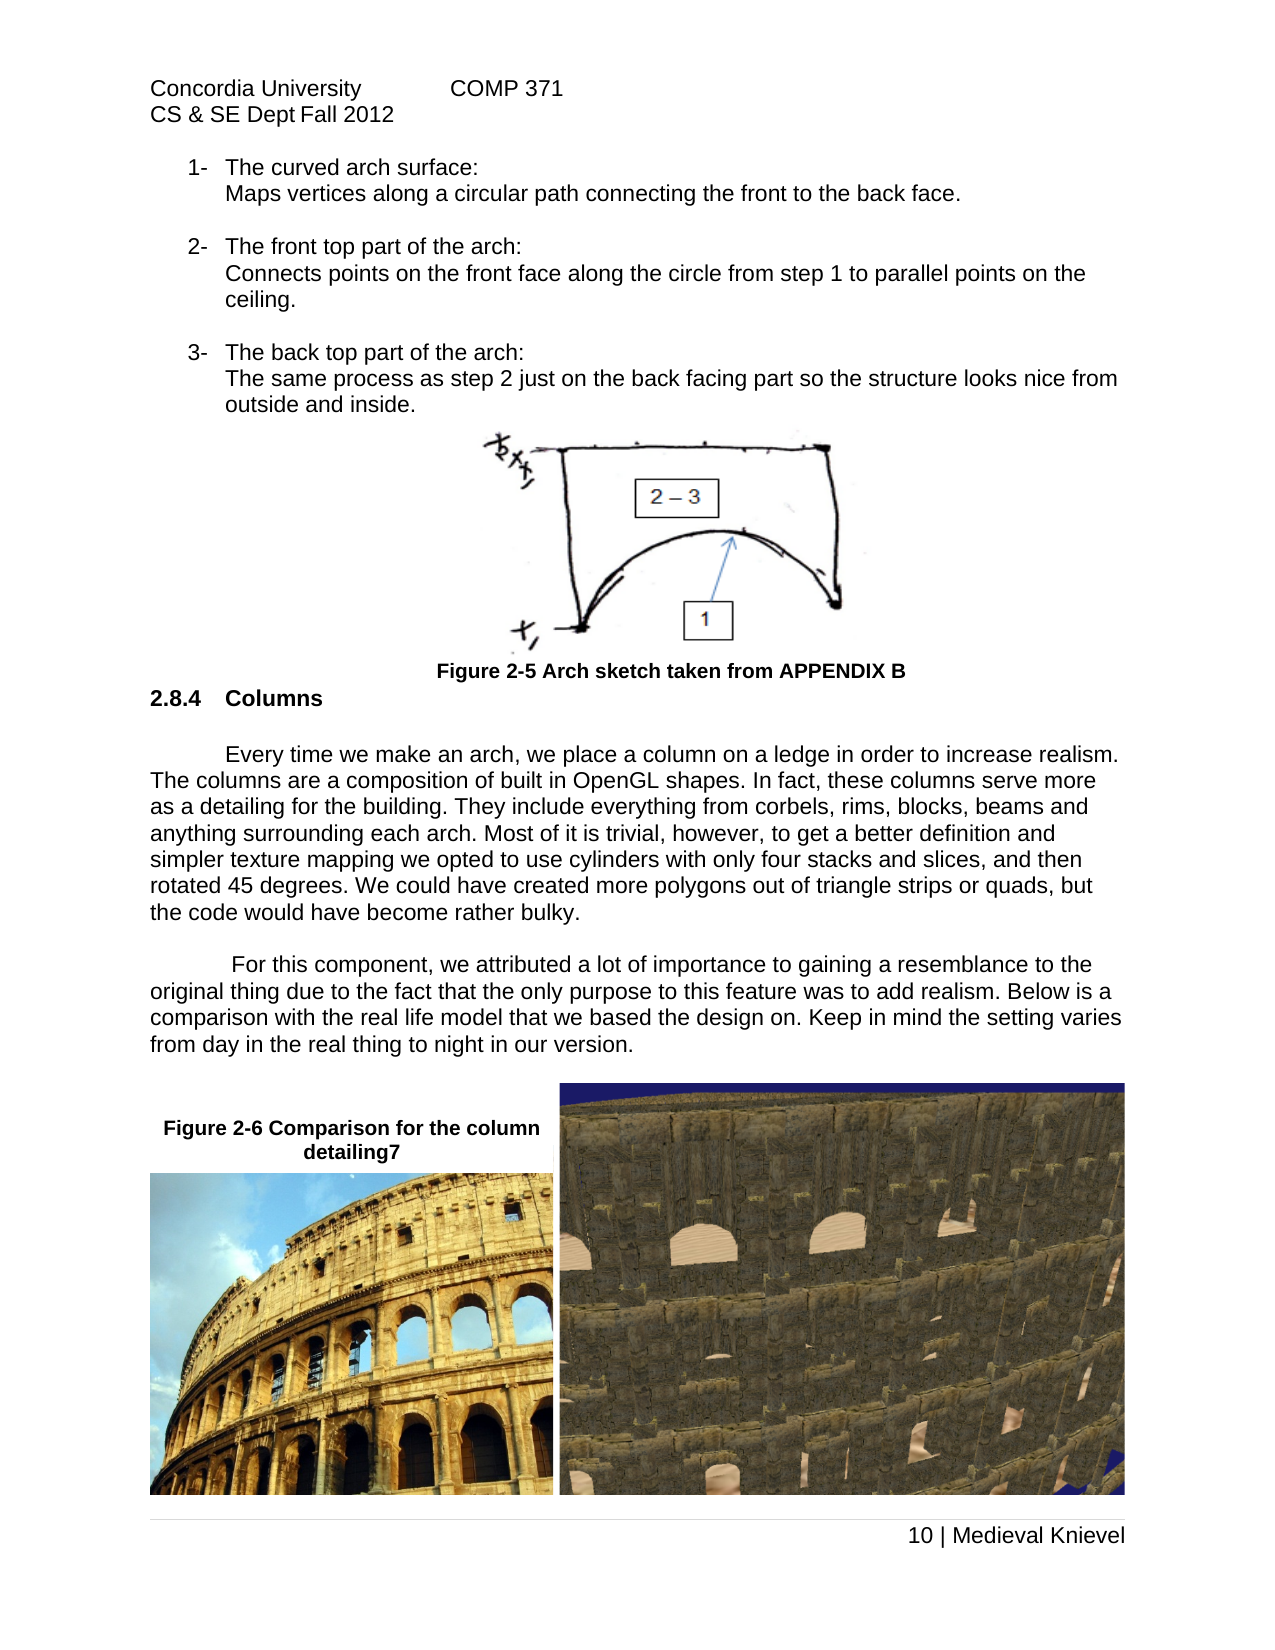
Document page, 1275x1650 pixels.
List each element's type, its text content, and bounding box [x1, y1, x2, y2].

text Every time we make an arch, we place a column on a ledge in order to increase realism. The columns are a composition of built in OpenGL shapes. In fact, these columns serve more as a detailing for the building. They include everything from corbels, rims, blocks, beams and anything surrounding each arch. Most of it is trivial, however, to get a better definition and simpler texture mapping we opted to use cylinders with only four stacks and slices, and then rotated 45 degrees. We could have created more polygons out of triangle strips or quads, but the code would have become rather bulky. [150, 741, 1125, 925]
list The curved arch surface: [187, 154, 1125, 180]
list The same process as step 2 just on the back facing part so the structure looks nice from outside and inside. [225, 365, 1125, 418]
picture [559, 1083, 1125, 1495]
picture [472, 417, 878, 659]
subtitle Columns [150, 684, 1125, 711]
text Maps vertices along a circular path connecting the front to the back face. [225, 180, 1125, 207]
text Connects points on the front face along the circle from step 1 to parallel points on the ceiling. [225, 259, 1125, 312]
list The back top part of the arch: [187, 338, 1125, 365]
picture [150, 1145, 554, 1495]
text For this component, we attributed a lot of importance to gaining a resemblance to the original thing due to the fact that the only purpose to this feature was to add realism. Below is a comparison with the real life model that we based the design on. Keep in mind the setting varies from day in the real thing to night in our version. [150, 951, 1125, 1057]
list The front top part of the arch: [187, 233, 1125, 259]
